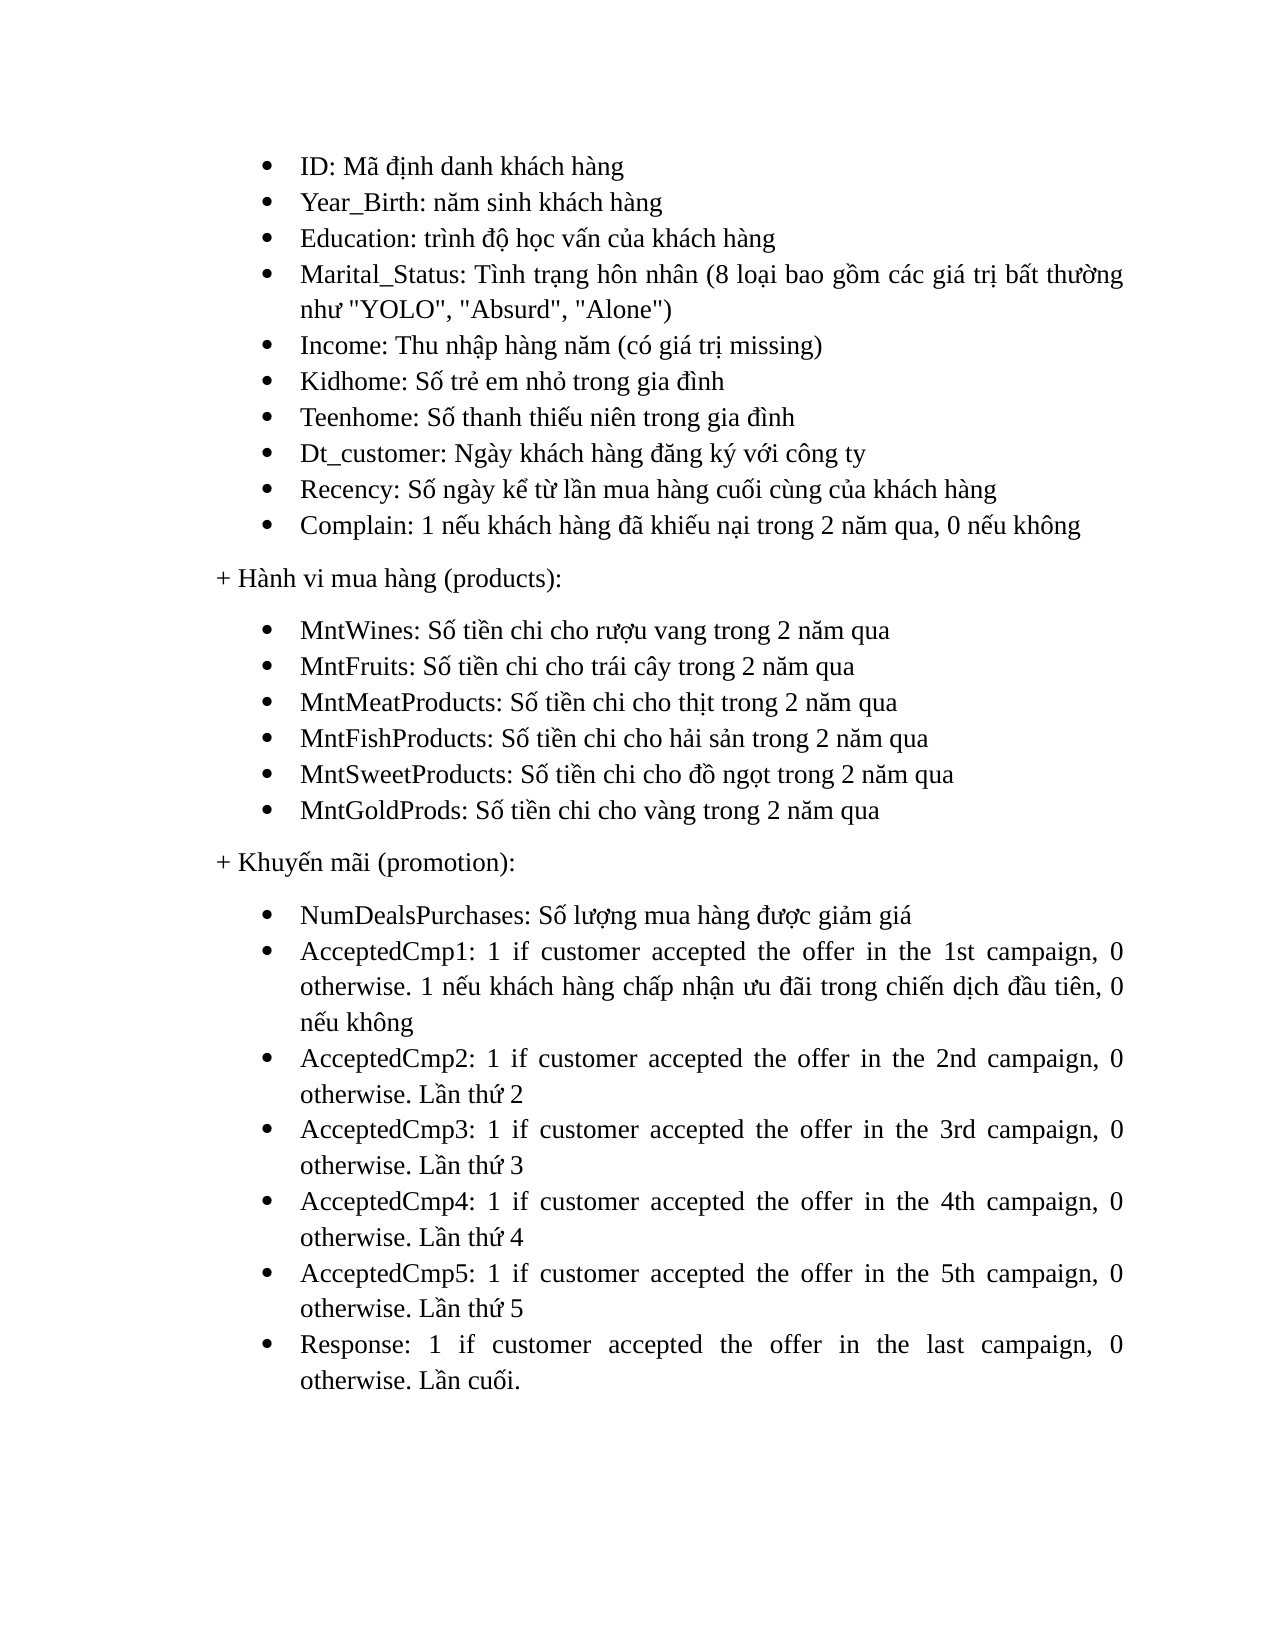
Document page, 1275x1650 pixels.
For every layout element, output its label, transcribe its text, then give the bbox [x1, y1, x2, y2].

list NumDealsPurchases: Số lượng mua hàng được giảm giá [262, 899, 1125, 930]
list Recency: Số ngày kể từ lần mua hàng cuối cùng của khách hàng [262, 473, 1125, 504]
list AcceptedCmp1: 1 if customer accepted the offer in the 1st campaign, 0 otherwise. 1 nếu khách hàng chấp nhận ưu đãi trong chiến dịch đầu tiên, 0 nếu không [262, 935, 1125, 1037]
list Marital_Status: Tình trạng hôn nhân (8 loại bao gồm các giá trị bất thường như "YOLO", "Absurd", "Alone") [262, 258, 1125, 325]
list Dt_customer: Ngày khách hàng đăng ký với công ty [262, 437, 1125, 468]
list Teenhome: Số thanh thiếu niên trong gia đình [262, 401, 1125, 432]
list AcceptedCmp2: 1 if customer accepted the offer in the 2nd campaign, 0 otherwise. Lần thứ 2 [262, 1042, 1125, 1109]
list Complain: 1 nếu khách hàng đã khiếu nại trong 2 năm qua, 0 nếu không [262, 509, 1125, 540]
text + Khuyến mãi (promotion): [216, 846, 1125, 877]
list AcceptedCmp4: 1 if customer accepted the offer in the 4th campaign, 0 otherwise. Lần thứ 4 [262, 1185, 1125, 1252]
list MntGoldProds: Số tiền chi cho vàng trong 2 năm qua [262, 794, 1125, 825]
list Kidhome: Số trẻ em nhỏ trong gia đình [262, 365, 1125, 397]
list AcceptedCmp3: 1 if customer accepted the offer in the 3rd campaign, 0 otherwise. Lần thứ 3 [262, 1113, 1125, 1181]
list Year_Birth: năm sinh khách hàng [262, 186, 1125, 217]
list AcceptedCmp5: 1 if customer accepted the offer in the 5th campaign, 0 otherwise. Lần thứ 5 [262, 1257, 1125, 1324]
list MntFishProducts: Số tiền chi cho hải sản trong 2 năm qua [262, 722, 1125, 753]
list MntWines: Số tiền chi cho rượu vang trong 2 năm qua [262, 614, 1125, 645]
list Response: 1 if customer accepted the offer in the last campaign, 0 otherwise. Lần cuối. [262, 1328, 1125, 1395]
list MntFruits: Số tiền chi cho trái cây trong 2 năm qua [262, 650, 1125, 681]
text + Hành vi mua hàng (products): [216, 562, 1125, 593]
list Education: trình độ học vấn của khách hàng [262, 222, 1125, 253]
list MntMeatProducts: Số tiền chi cho thịt trong 2 năm qua [262, 686, 1125, 717]
list MntSweetProducts: Số tiền chi cho đồ ngọt trong 2 năm qua [262, 758, 1125, 789]
list Income: Thu nhập hàng năm (có giá trị missing) [262, 329, 1125, 361]
list ID: Mã định danh khách hàng [262, 150, 1125, 181]
